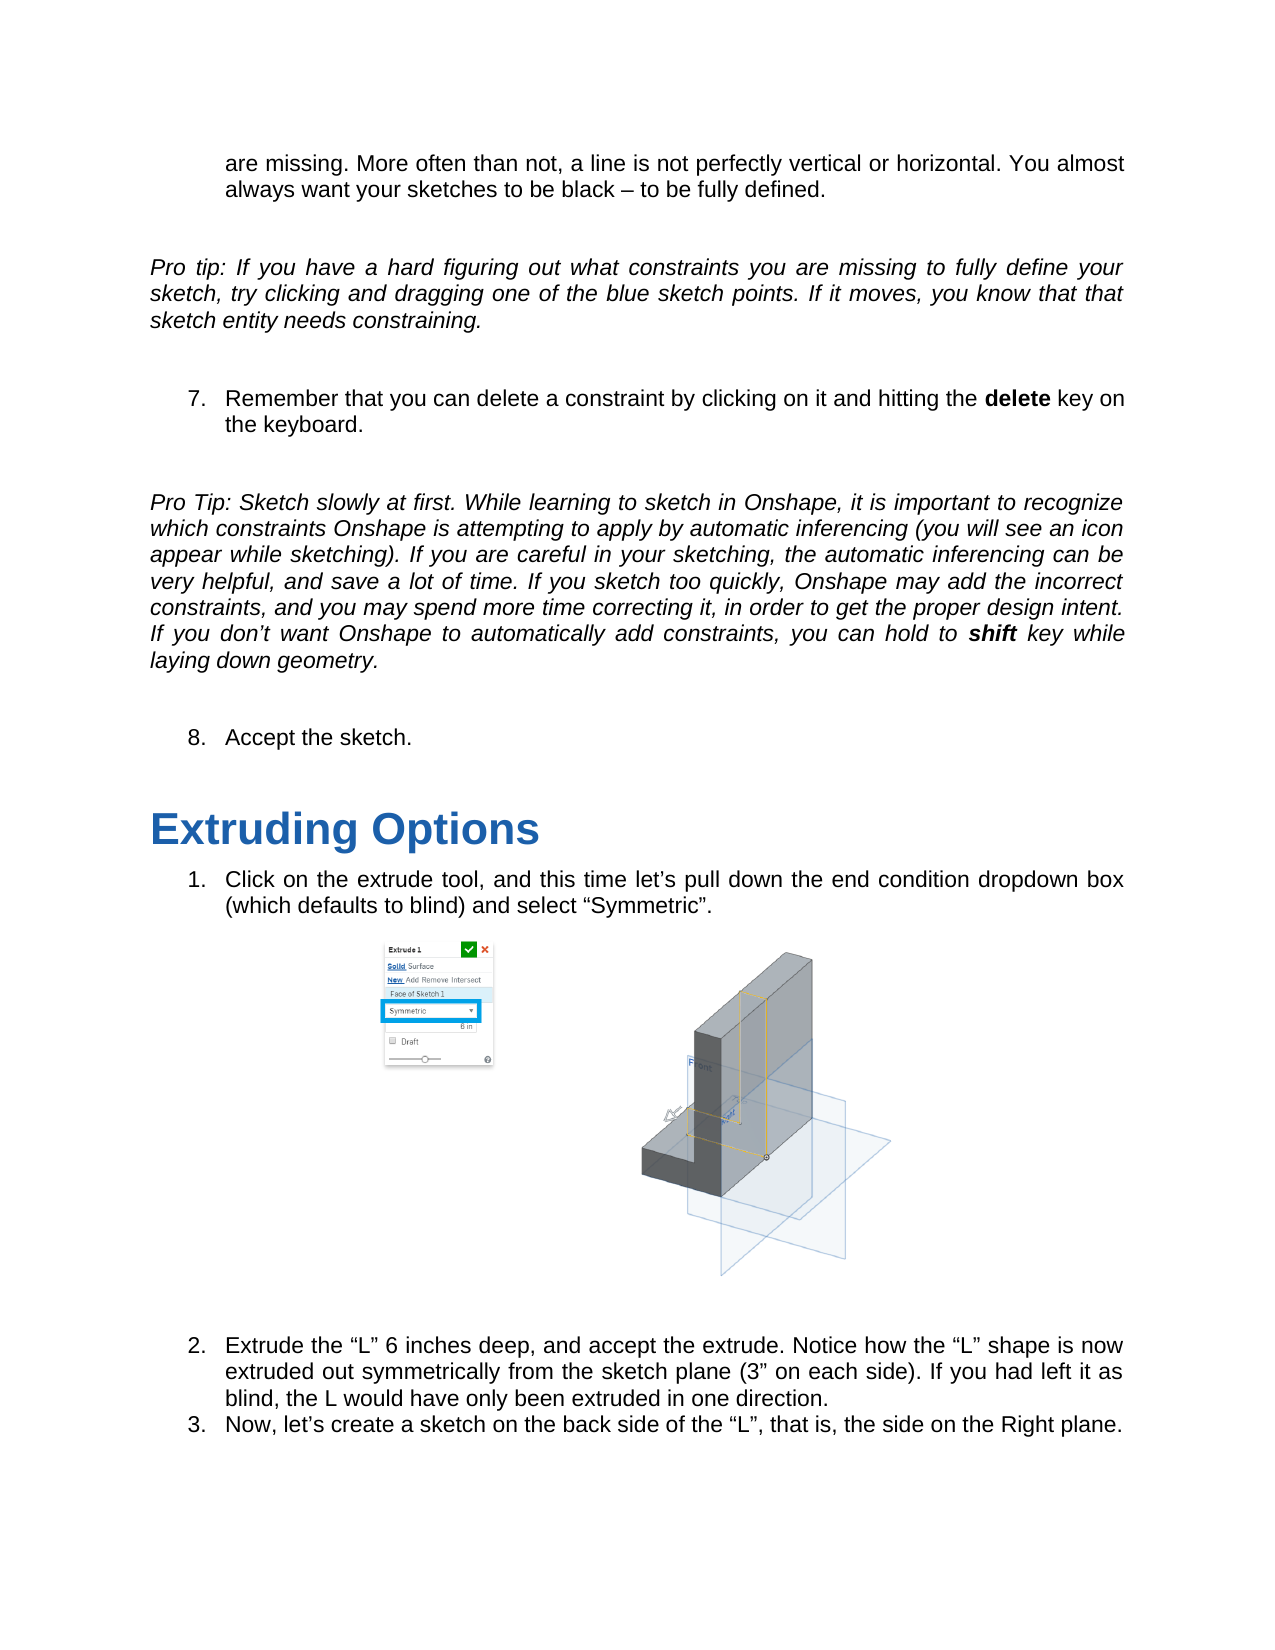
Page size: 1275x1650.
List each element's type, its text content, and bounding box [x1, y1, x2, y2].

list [187, 150, 1125, 203]
picture [378, 931, 897, 1281]
subtitle Extruding Options [150, 802, 1125, 854]
list Remember that you can delete a constraint by clicking on it and hitting the delete key on the keyboard. [187, 384, 1125, 437]
list Extrude the “L” 6 inches deep, and accept the extrude. Notice how the “L” shape is now extruded out symmetrically from the sketch plane (3” on each side). If you had left it as blind, the L would have only been extruded in one direction. [187, 1332, 1125, 1411]
text Pro Tip: Sketch slowly at first. While learning to sketch in Onshape, it is important to recognize which constraints Onshape is attempting to apply by automatic inferencing (you will see an icon appear while sketching). If you are careful in your sketching, the automatic inferencing can be very helpful, and save a lot of time. If you sketch too quickly, Onshape may add the incorrect constraints, and you may spend more time correcting it, in order to get the proper design intent. If you don’t want Onshape to automatically add constraints, you can hold to shift key while laying down geometry. [150, 488, 1125, 673]
text Pro tip: If you have a hard figuring out what constraints you are missing to fully define your sketch, try clicking and dragging one of the blue sketch points. If it moves, you know that that sketch entity needs constraining. [150, 254, 1125, 333]
list Accept the sketch. [187, 724, 1125, 751]
list Click on the extrude tool, and this time let’s pull down the end condition dropdown box (which defaults to blind) and select “Symmetric”. [187, 866, 1125, 919]
list Now, let’s create a sketch on the back side of the “L”, that is, the side on the Right plane. [187, 1411, 1125, 1437]
